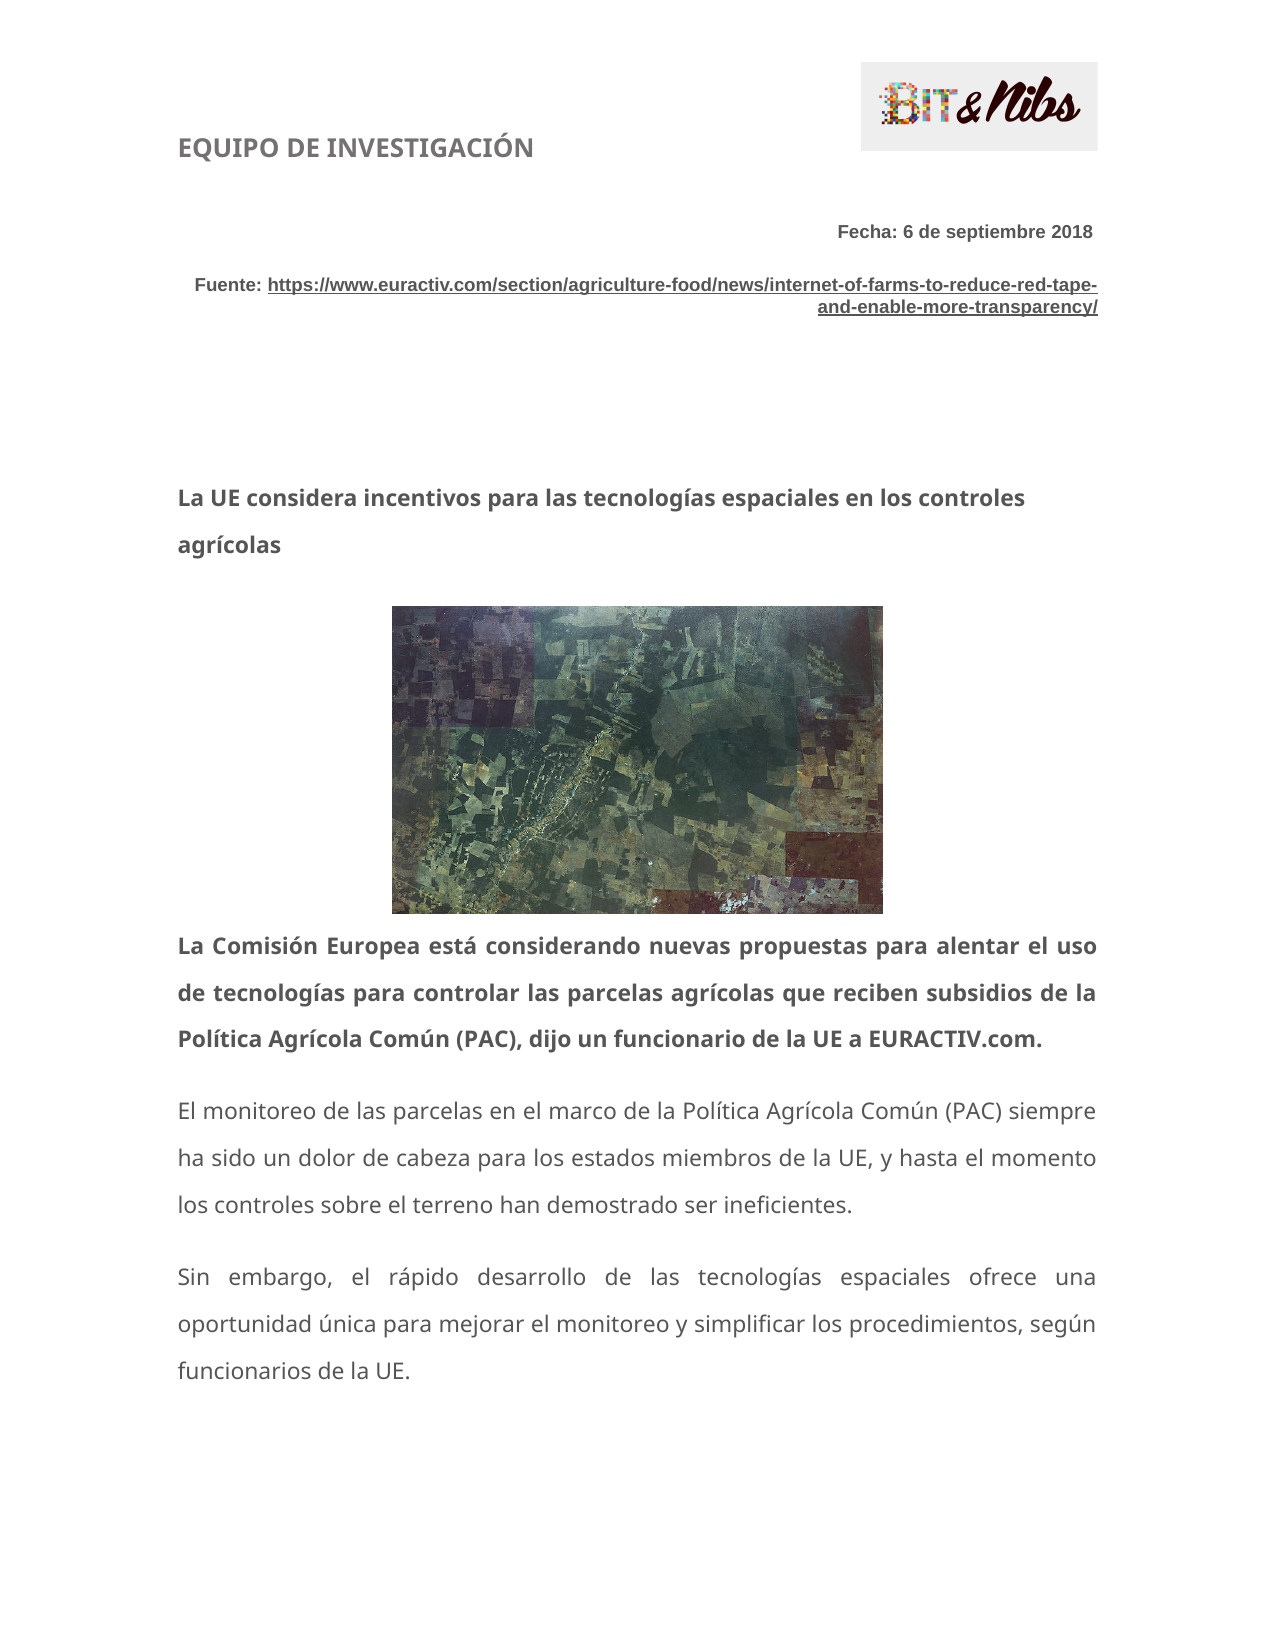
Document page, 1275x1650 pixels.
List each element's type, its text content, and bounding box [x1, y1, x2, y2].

text Sin embargo, el rápido desarrollo de las tecnologías espaciales ofrece una oportunidad única para mejorar el monitoreo y simplificar los procedimientos, según funcionarios de la UE. [177, 1261, 1098, 1386]
subtitle La UE considera incentivos para las tecnologías espaciales en los controles agrícolas [177, 482, 1098, 560]
text El monitoreo de las parcelas en el marco de la Política Agrícola Común (PAC) siempre ha sido un dolor de cabeza para los estados miembros de la UE, y hasta el momento los controles sobre el terreno han demostrado ser ineficientes. [177, 1095, 1098, 1220]
picture [860, 62, 1098, 151]
text La Comisión Europea está considerando nuevas propuestas para alentar el uso de tecnologías para controlar las parcelas agrícolas que reciben subsidios de la Política Agrícola Común (PAC), dijo un funcionario de la UE a EURACTIV.com. [177, 930, 1098, 1055]
subtitle Fuente: https://www.euractiv.com/section/agriculture-food/news/internet-of-farms-to-reduce-red-tape-and-enable-more-transparency/ [177, 274, 1098, 317]
picture [392, 606, 883, 914]
subtitle Fecha: 6 de septiembre 2018 [177, 221, 1098, 243]
